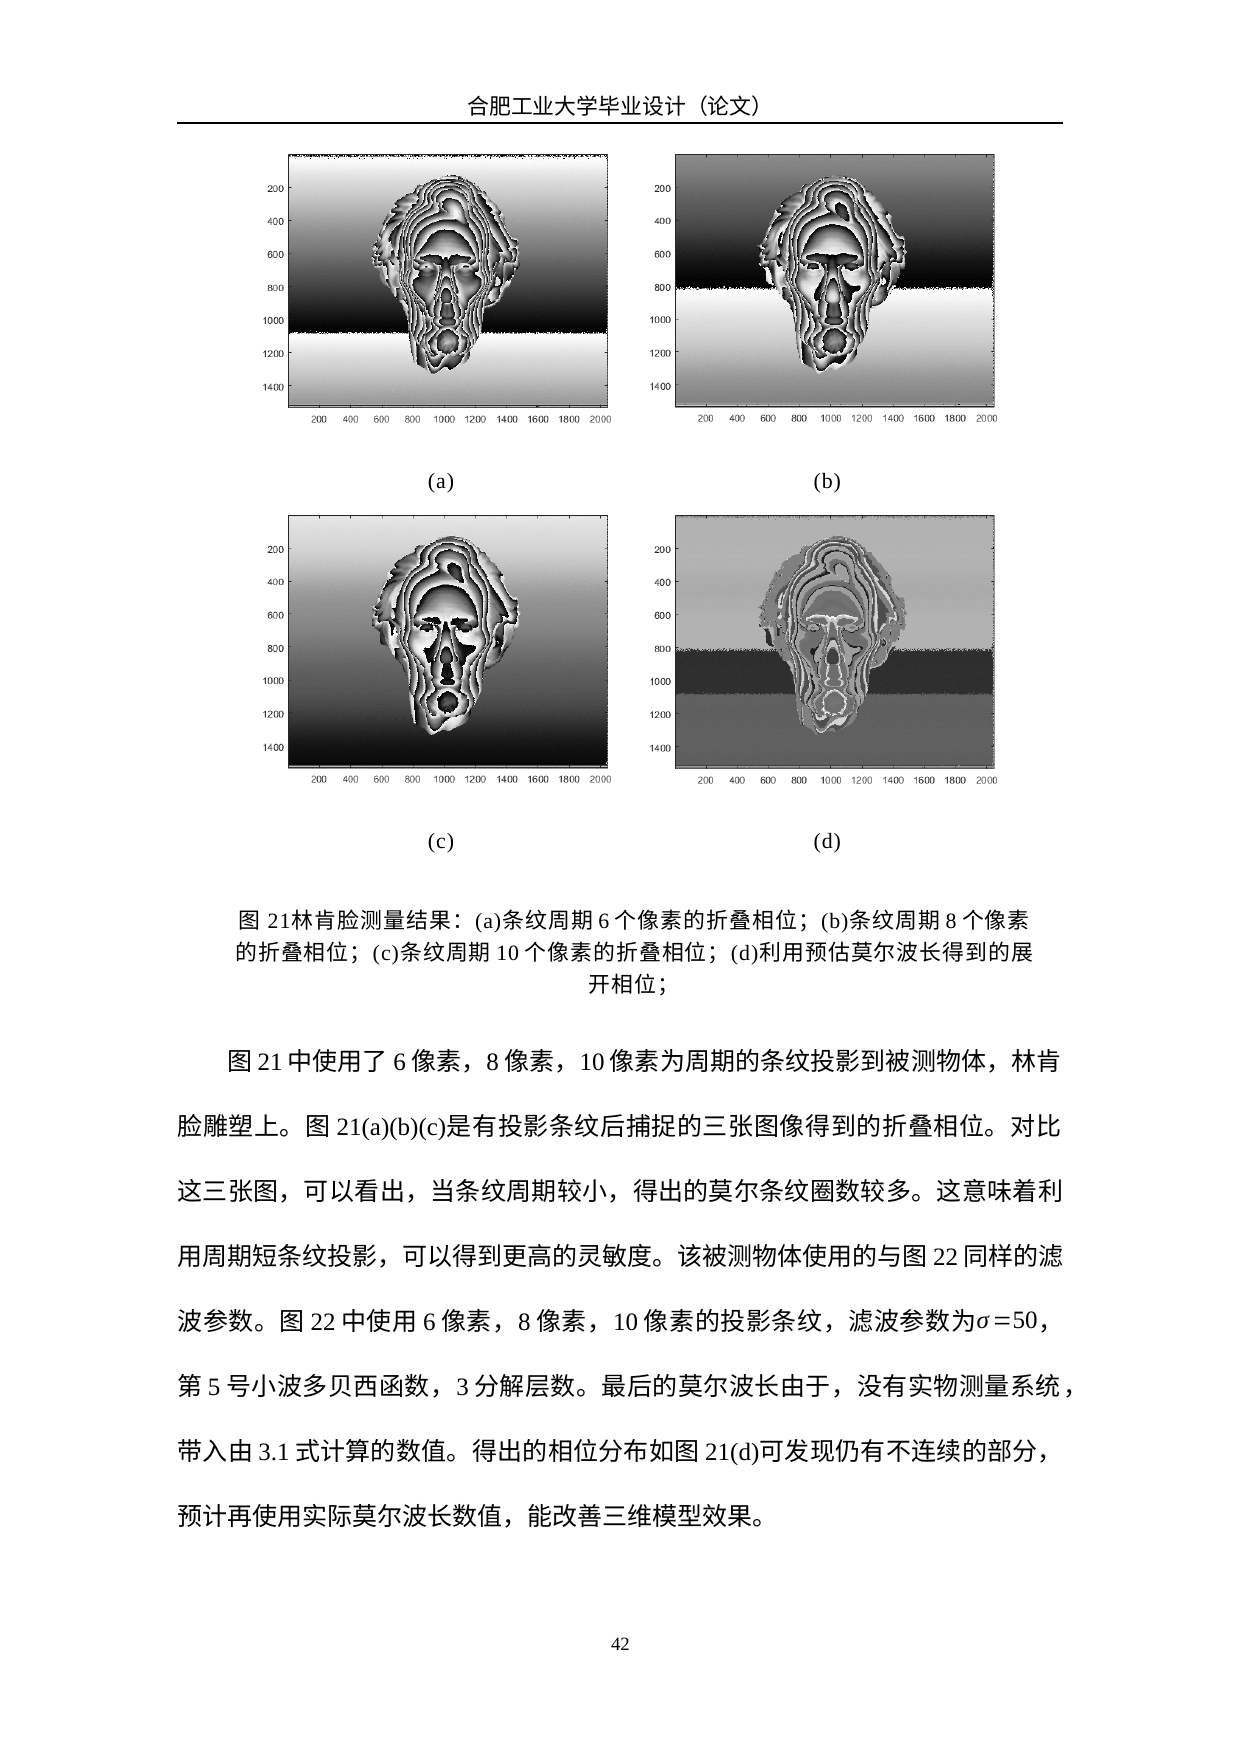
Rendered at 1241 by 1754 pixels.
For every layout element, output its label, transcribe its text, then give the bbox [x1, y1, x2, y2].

picture [234, 131, 1033, 442]
picture [234, 492, 1033, 803]
